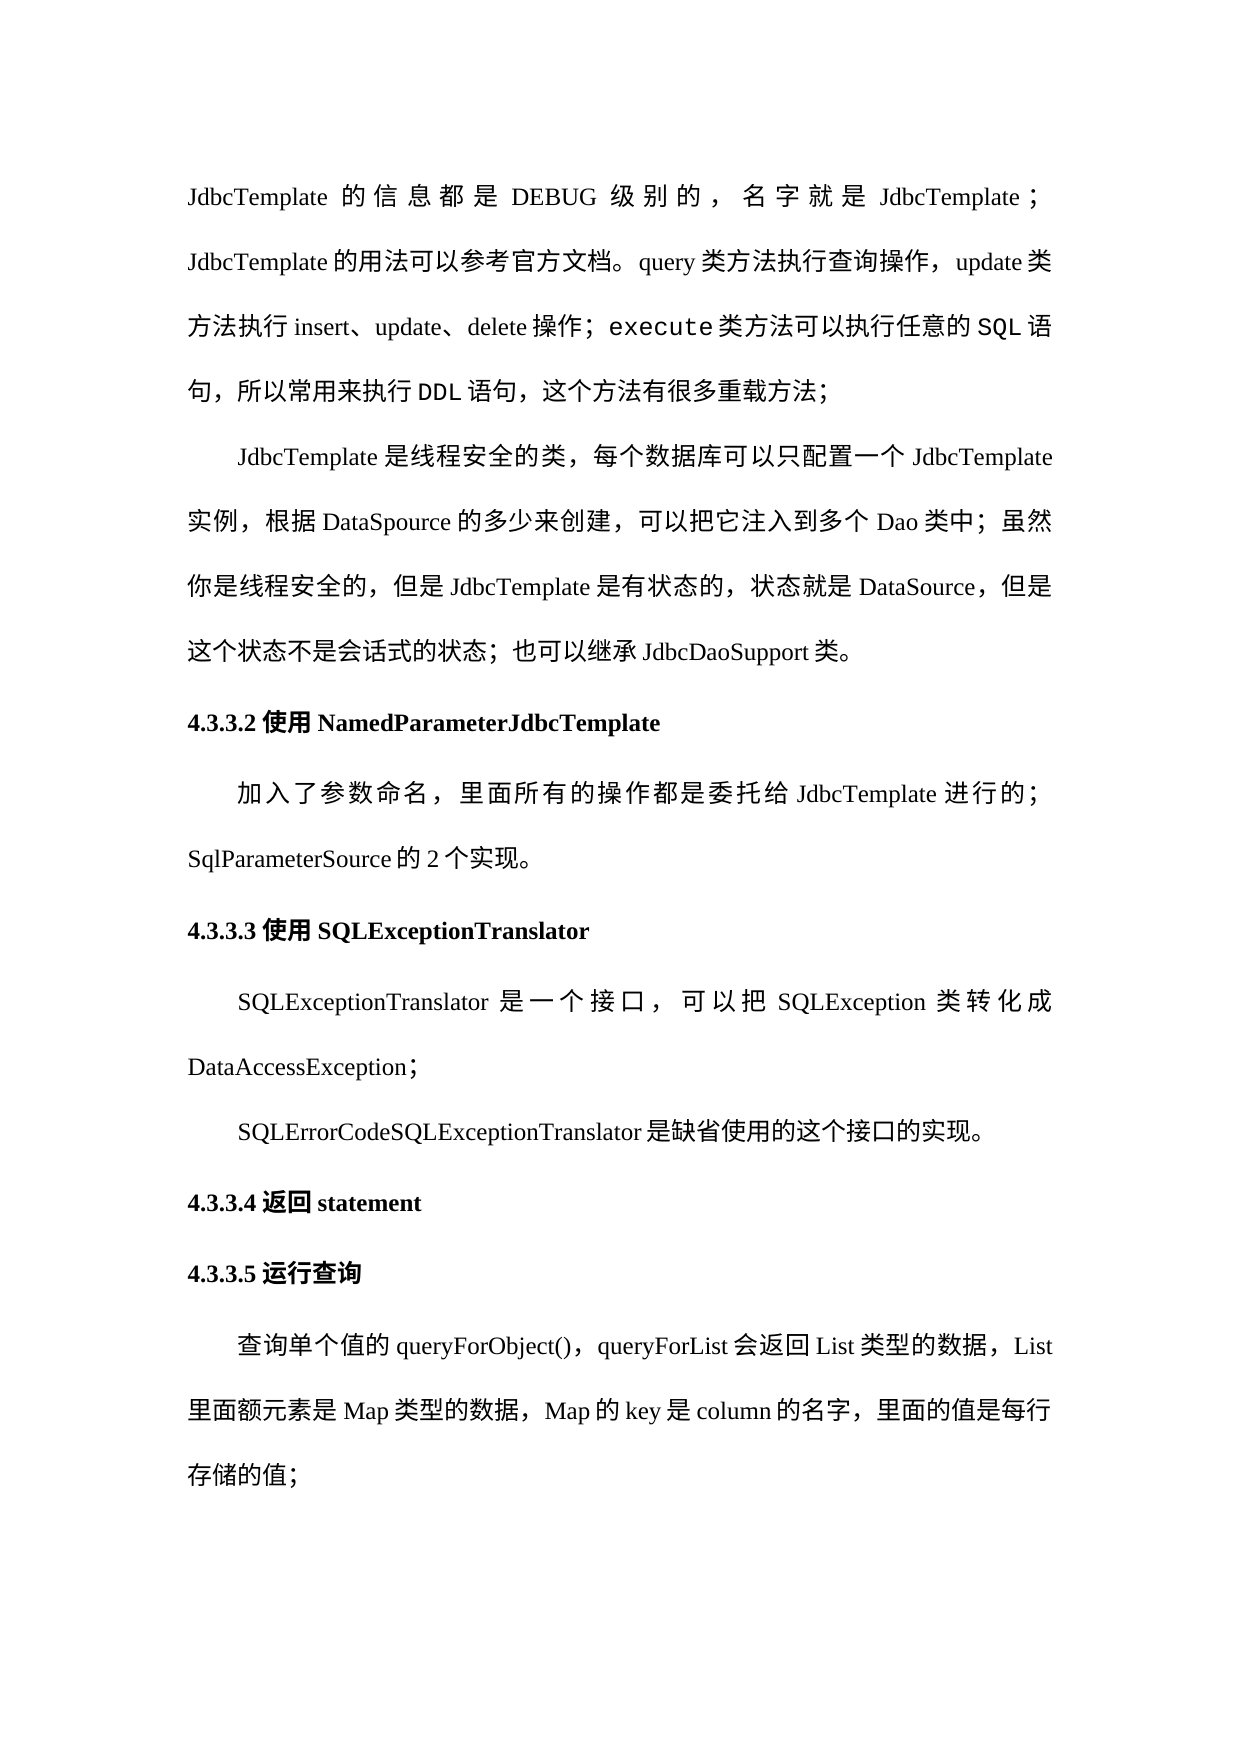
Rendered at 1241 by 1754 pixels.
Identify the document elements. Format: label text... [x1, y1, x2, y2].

subtitle 4.3.3.4 返回statement [187, 1168, 1053, 1233]
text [187, 162, 1053, 422]
text SQLErrorCodeSQLExceptionTranslator是缺省使用的这个接口的实现。 [187, 1097, 1053, 1162]
subtitle 4.3.3.2 使用NamedParameterJdbcTemplate [187, 688, 1053, 753]
text JdbcTemplate是线程安全的类，每个数据库可以只配置一个JdbcTemplate实例，根据DataSpource的多少来创建，可以把它注入到多个Dao类中；虽然你是线程安全的，但是JdbcTemplate是有状态的，状态就是DataSource，但是这个状态不是会话式的状态；也可以继承JdbcDaoSupport类。 [187, 422, 1053, 682]
subtitle 4.3.3.3 使用SQLExceptionTranslator [187, 896, 1053, 961]
subtitle 4.3.3.5 运行查询 [187, 1239, 1053, 1304]
text 加入了参数命名，里面所有的操作都是委托给JdbcTemplate进行的；SqlParameterSource的2个实现。 [187, 759, 1053, 889]
text SQLExceptionTranslator是一个接口，可以把SQLException类转化成DataAccessException； [187, 967, 1053, 1097]
text 查询单个值的queryForObject()，queryForList会返回List类型的数据，List里面额元素是Map类型的数据，Map的key是column的名字，里面的值是每行存储的值； [187, 1311, 1053, 1506]
